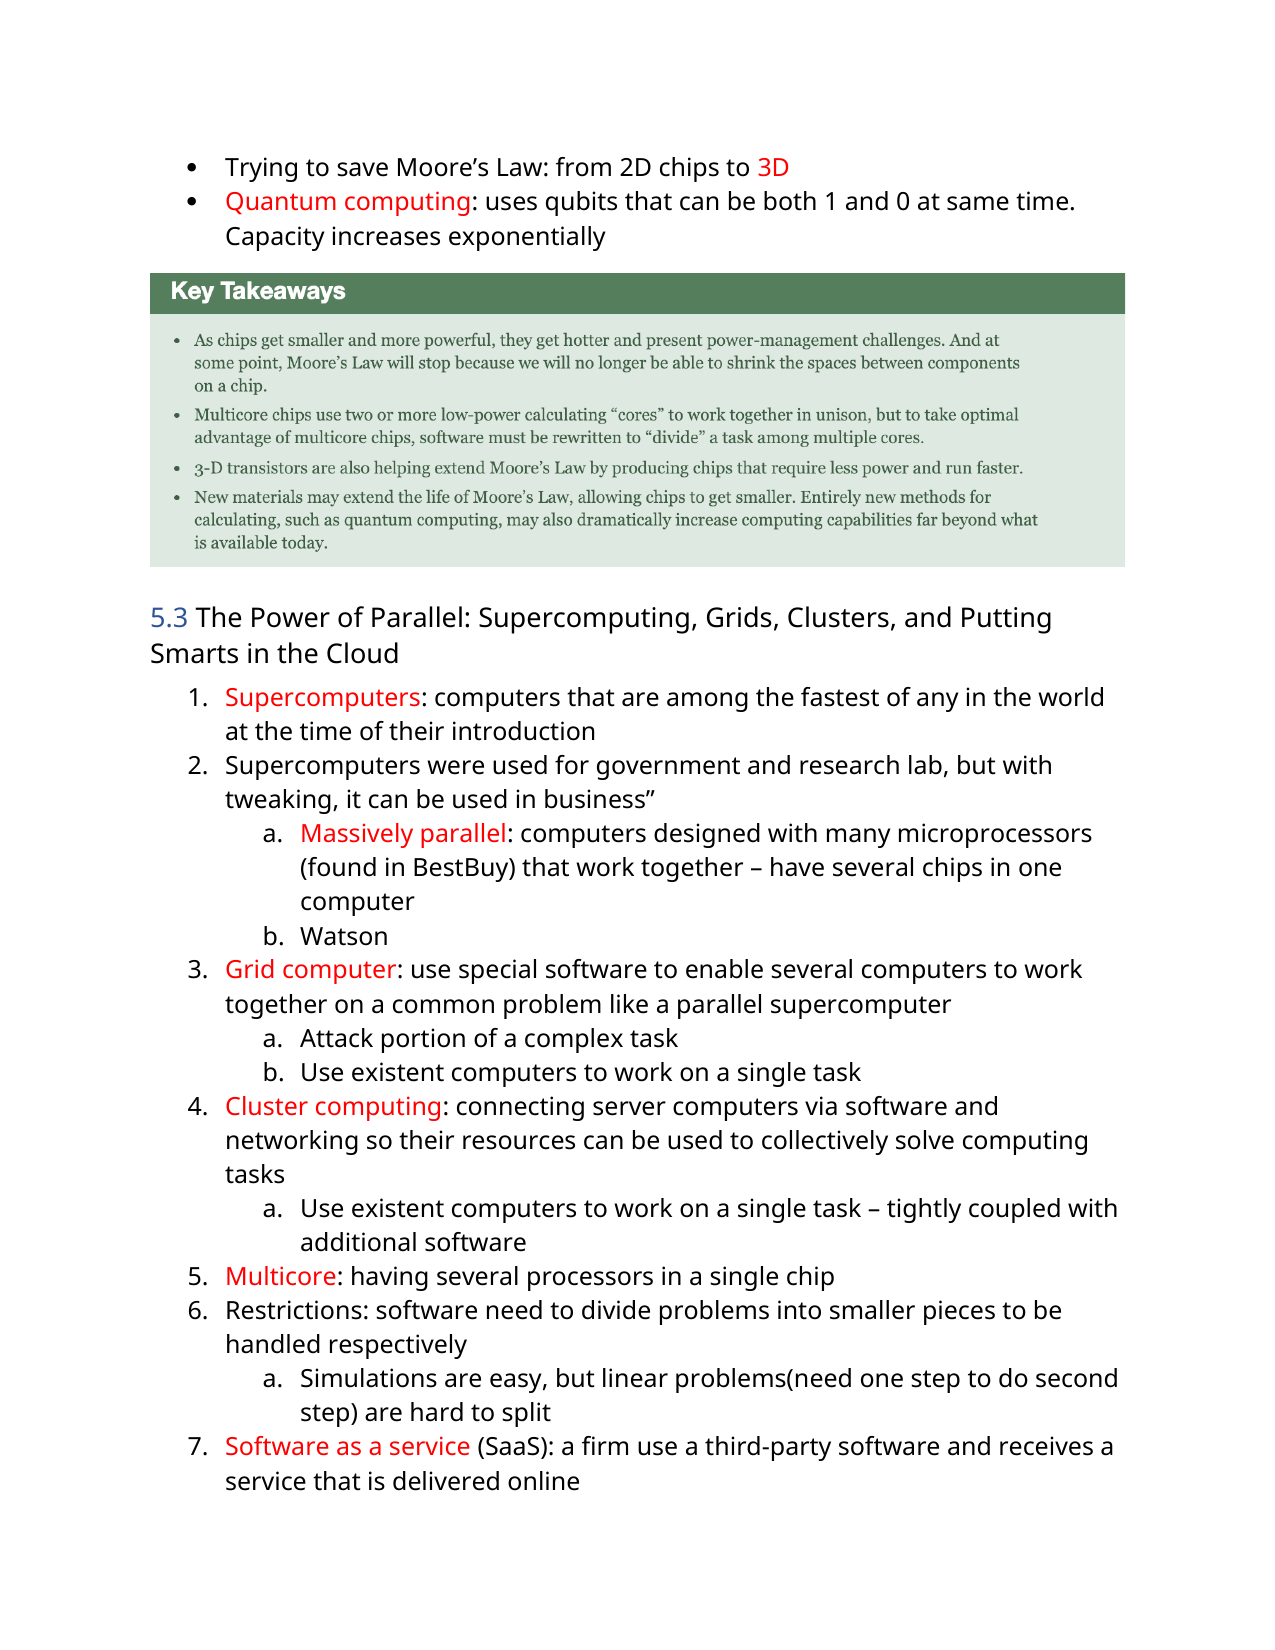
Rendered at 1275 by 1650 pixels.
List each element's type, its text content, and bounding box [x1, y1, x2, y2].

list Cluster computing: connecting server computers via software and networking so their resources can be used to collectively solve computing tasks [187, 1088, 1125, 1191]
list Use existent computers to work on a single task [262, 1054, 1125, 1088]
subtitle 5.3 The Power of Parallel: Supercomputing, Grids, Clusters, and Putting Smarts in the Cloud [150, 598, 1125, 672]
list Multicore: having several processors in a single chip [187, 1259, 1125, 1293]
list Supercomputers: computers that are among the fastest of any in the world at the time of their introduction [187, 680, 1125, 748]
list Massively parallel: computers designed with many microprocessors (found in BestBuy) that work together – have several chips in one computer [262, 816, 1125, 918]
list Quantum computing: uses qubits that can be both 1 and 0 at same time. Capacity increases exponentially [187, 184, 1125, 252]
list Simulations are easy, but linear problems(need one step to do second step) are hard to split [262, 1361, 1125, 1429]
list Watson [262, 918, 1125, 952]
list Trying to save Moore’s Law: from 2D chips to 3D [187, 150, 1125, 184]
picture [150, 273, 1125, 567]
list Attack portion of a complex task [262, 1020, 1125, 1054]
list Use existent computers to work on a single task – tightly coupled with additional software [262, 1191, 1125, 1259]
list Restrictions: software need to divide problems into smaller pieces to be handled respectively [187, 1293, 1125, 1361]
list Supercomputers were used for government and research lab, but with tweaking, it can be used in business” [187, 748, 1125, 816]
list Software as a service (SaaS): a firm use a third-party software and receives a service that is delivered online [187, 1429, 1125, 1497]
list Grid computer: use special software to enable several computers to work together on a common problem like a parallel supercomputer [187, 952, 1125, 1020]
